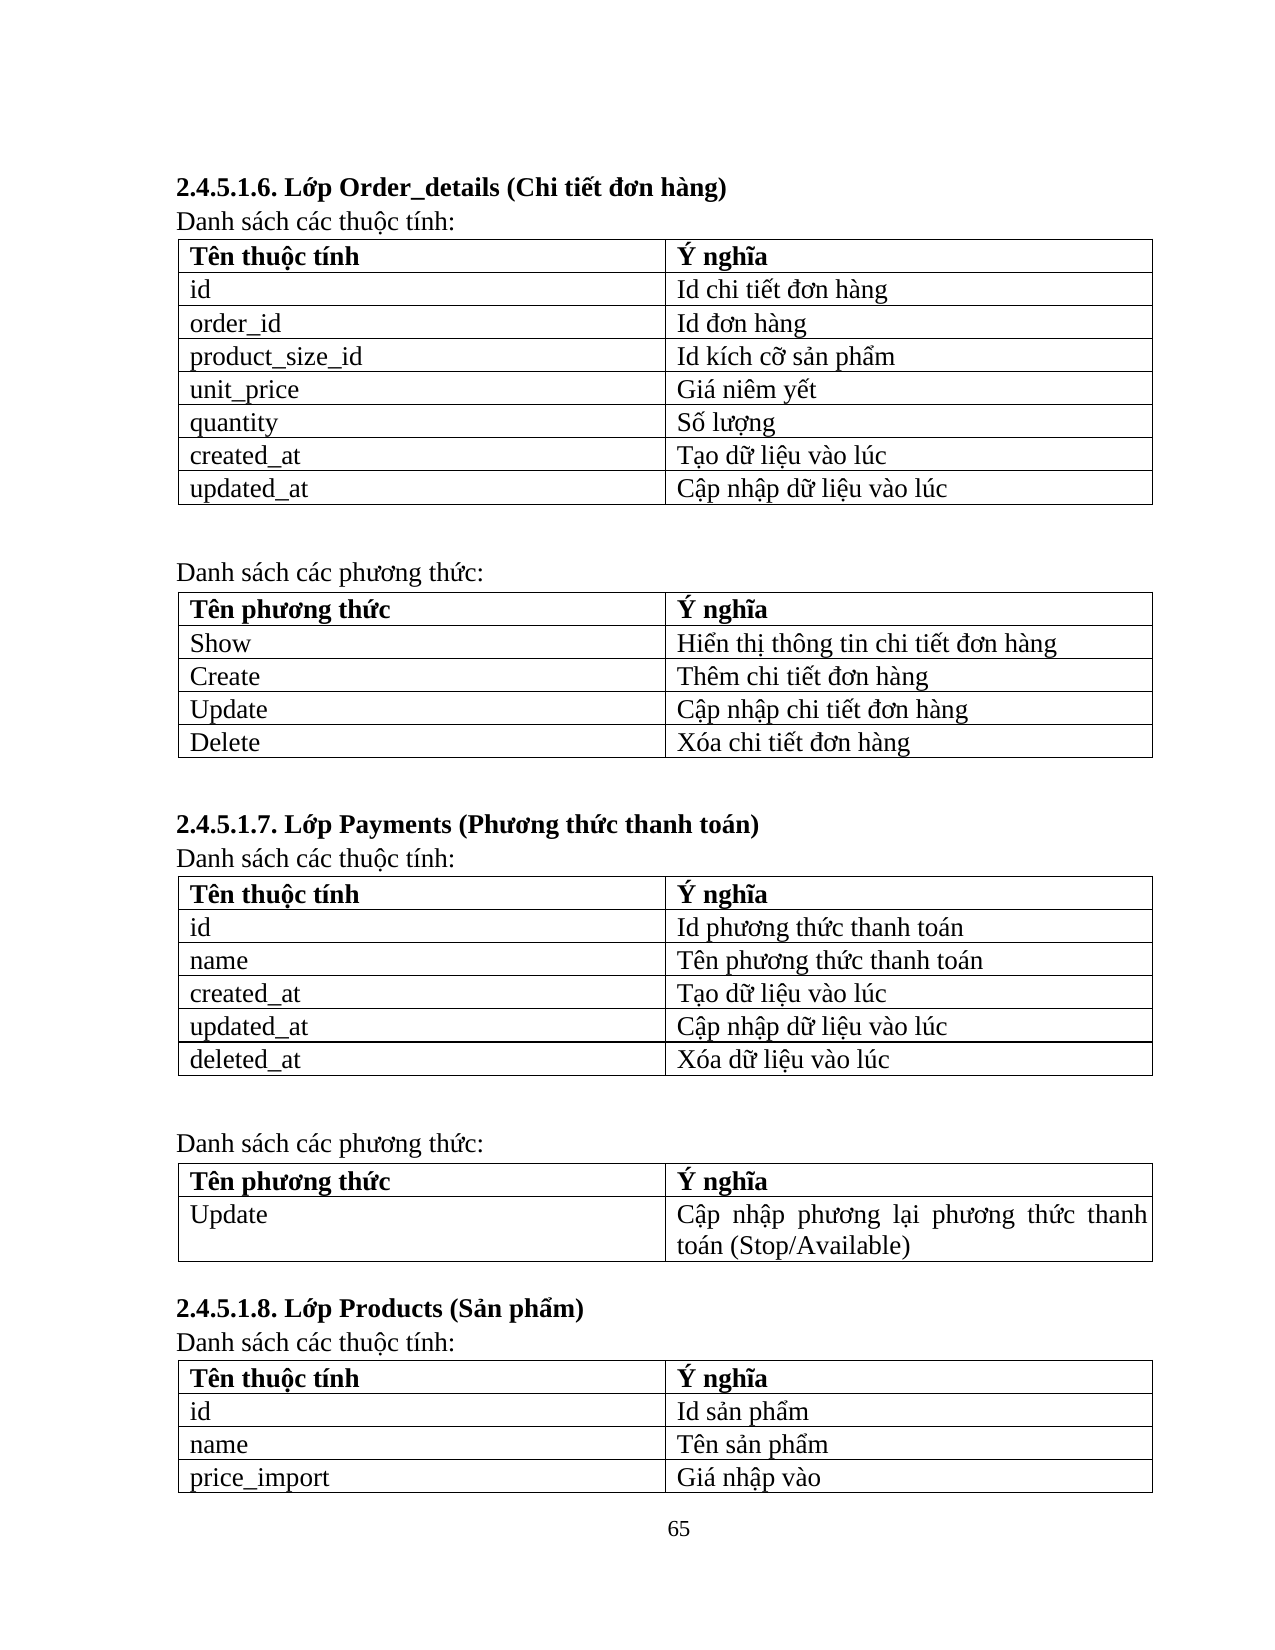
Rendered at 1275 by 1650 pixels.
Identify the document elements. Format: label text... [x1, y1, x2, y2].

table_cell Id kích cỡ sản phẩm [666, 339, 1152, 371]
table_cell order_id [179, 306, 665, 338]
table_cell Delete [179, 725, 665, 757]
table_cell price_import [179, 1460, 665, 1492]
table_cell created_at [179, 438, 665, 470]
table_header Tên phương thức [179, 1164, 665, 1196]
table_cell Xóa dữ liệu vào lúc [666, 1043, 1152, 1074]
table_cell created_at [179, 976, 665, 1008]
text Danh sách các thuộc tính: [176, 842, 827, 873]
table_cell id [179, 273, 665, 305]
table_cell Id đơn hàng [666, 306, 1152, 338]
table_header Ý nghĩa [666, 1361, 1152, 1393]
table_cell Tên sản phẩm [666, 1427, 1152, 1459]
table_cell name [179, 1427, 665, 1459]
table_cell name [179, 943, 665, 975]
table_header Tên thuộc tính [179, 1361, 665, 1393]
table_cell Giá niêm yết [666, 372, 1152, 404]
table_cell quantity [179, 405, 665, 437]
table_header Ý nghĩa [666, 593, 1152, 625]
table_cell Xóa chi tiết đơn hàng [666, 725, 1152, 757]
table_cell Cập nhập dữ liệu vào lúc [666, 471, 1152, 503]
table_cell Create [179, 659, 665, 691]
table_cell Id chi tiết đơn hàng [666, 273, 1152, 305]
table_cell id [179, 910, 665, 942]
text Danh sách các thuộc tính: [176, 1326, 651, 1357]
table_cell Cập nhập chi tiết đơn hàng [666, 692, 1152, 724]
table_cell Tên phương thức thanh toán [666, 943, 1152, 975]
text Danh sách các thuộc tính: [176, 205, 794, 236]
table_cell Id sản phẩm [666, 1394, 1152, 1426]
table_cell Hiển thị thông tin chi tiết đơn hàng [666, 626, 1152, 658]
table_cell Id phương thức thanh toán [666, 910, 1152, 942]
table_header Ý nghĩa [666, 877, 1152, 909]
table_cell Thêm chi tiết đơn hàng [666, 659, 1152, 691]
table_cell Cập nhập phương lại phương thức thanh toán (Stop/Available) [666, 1197, 1152, 1261]
table_cell Cập nhập dữ liệu vào lúc [666, 1009, 1152, 1041]
table_cell Giá nhập vào [666, 1460, 1152, 1492]
table_cell deleted_at [179, 1043, 665, 1074]
text 2.4.5.1.7. Lớp Payments (Phương thức thanh toán) [176, 808, 827, 839]
table_cell Update [179, 692, 665, 724]
table_cell updated_at [179, 1009, 665, 1041]
text Danh sách các phương thức: [176, 556, 1193, 587]
table_cell Số lượng [666, 405, 1152, 437]
table_header Ý nghĩa [666, 1164, 1152, 1196]
table_cell unit_price [179, 372, 665, 404]
text 2.4.5.1.8. Lớp Products (Sản phẩm) [176, 1292, 651, 1323]
table_cell Tạo dữ liệu vào lúc [666, 976, 1152, 1008]
text 2.4.5.1.6. Lớp Order_details (Chi tiết đơn hàng) [176, 171, 794, 202]
table_cell Update [179, 1197, 665, 1261]
table_header Tên thuộc tính [179, 240, 665, 272]
table_cell updated_at [179, 471, 665, 503]
table_cell id [179, 1394, 665, 1426]
table_header Ý nghĩa [666, 240, 1152, 272]
table_cell Show [179, 626, 665, 658]
text Danh sách các phương thức: [176, 1127, 1193, 1158]
table_cell Tạo dữ liệu vào lúc [666, 438, 1152, 470]
table_header Tên phương thức [179, 593, 665, 625]
table_header Tên thuộc tính [179, 877, 665, 909]
table_cell product_size_id [179, 339, 665, 371]
